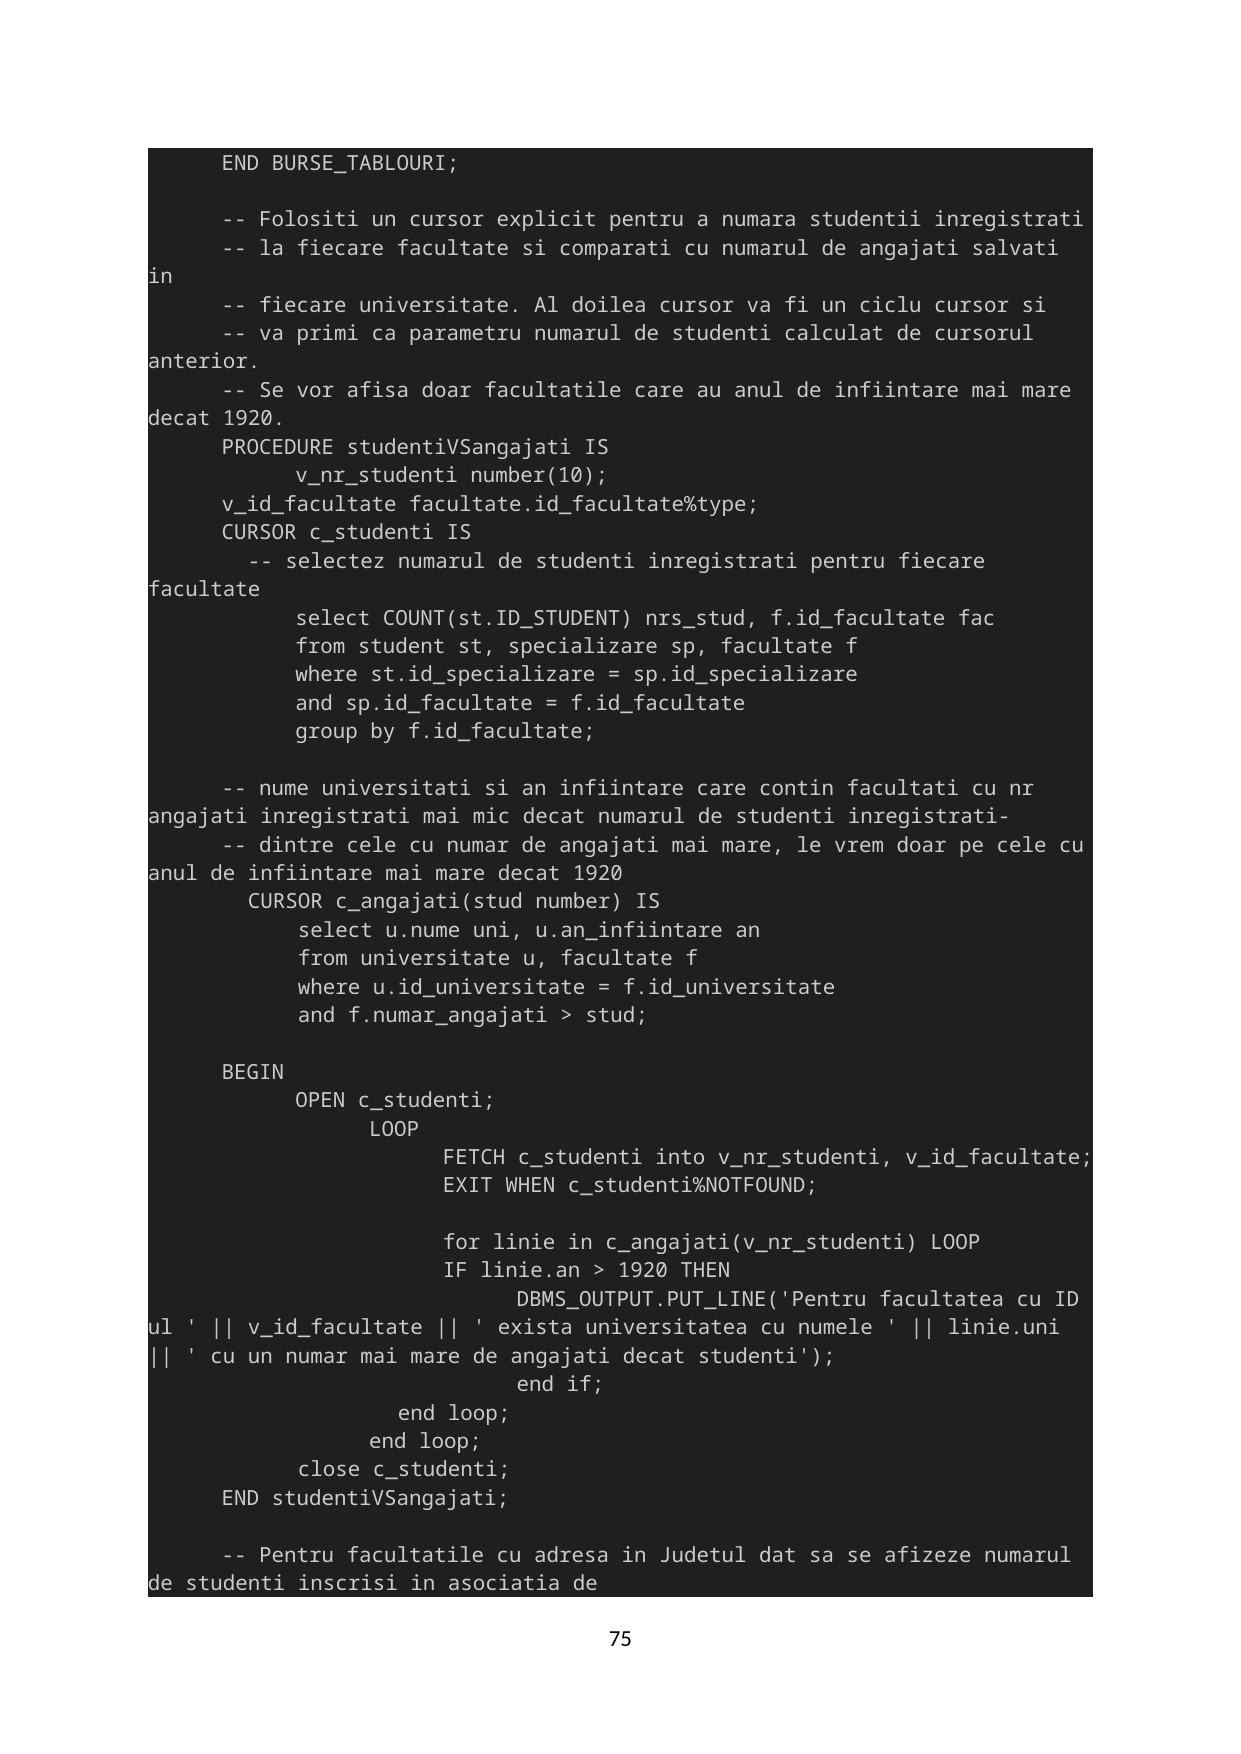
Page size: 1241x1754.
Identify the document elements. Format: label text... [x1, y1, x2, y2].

text FETCH c_studenti into v_nr_studenti, v_id_facultate; [148, 1142, 1093, 1171]
text v_id_facultate facultate.id_facultate%type; [148, 489, 1093, 517]
text LOOP [148, 1114, 1093, 1142]
text from universitate u, facultate f [148, 943, 1093, 972]
text -- la fiecare facultate si comparati cu numarul de angajati salvati in [148, 233, 1093, 290]
text end if; [148, 1369, 1093, 1398]
text v_nr_studenti number(10); [148, 460, 1093, 489]
text where st.id_specializare = sp.id_specializare [148, 659, 1093, 688]
text end loop; [148, 1426, 1093, 1454]
text close c_studenti; [148, 1454, 1093, 1483]
text select COUNT(st.ID_STUDENT) nrs_stud, f.id_facultate fac [148, 603, 1093, 631]
text where u.id_universitate = f.id_universitate [148, 972, 1093, 1000]
text group by f.id_facultate; [148, 716, 1093, 745]
text END studentiVSangajati; [148, 1483, 1093, 1511]
text IF linie.an > 1920 THEN [148, 1255, 1093, 1284]
text DBMS_OUTPUT.PUT_LINE('Pentru facultatea cu ID ul ' || v_id_facultate || ' exista universitatea cu numele ' || linie.uni || ' cu un numar mai mare de angajati decat studenti'); [148, 1284, 1093, 1369]
text PROCEDURE studentiVSangajati IS [148, 432, 1093, 460]
text -- dintre cele cu numar de angajati mai mare, le vrem doar pe cele cu anul de infiintare mai mare decat 1920 [148, 830, 1093, 887]
text -- va primi ca parametru numarul de studenti calculat de cursorul anterior. [148, 318, 1093, 375]
text -- Pentru facultatile cu adresa in Judetul dat sa se afizeze numarul de studenti inscrisi in asociatia de [148, 1540, 1093, 1597]
text EXIT WHEN c_studenti%NOTFOUND; [148, 1171, 1093, 1199]
text -- selectez numarul de studenti inregistrati pentru fiecare facultate [148, 546, 1093, 603]
text and sp.id_facultate = f.id_facultate [148, 688, 1093, 716]
text CURSOR c_studenti IS [148, 517, 1093, 546]
text -- Folositi un cursor explicit pentru a numara studentii inregistrati [148, 204, 1093, 233]
text from student st, specializare sp, facultate f [148, 631, 1093, 659]
text -- fiecare universitate. Al doilea cursor va fi un ciclu cursor si [148, 290, 1093, 318]
text select u.nume uni, u.an_infiintare an [148, 915, 1093, 943]
text and f.numar_angajati > stud; [148, 1000, 1093, 1029]
text for linie in c_angajati(v_nr_studenti) LOOP [148, 1227, 1093, 1255]
text END BURSE_TABLOURI; [148, 148, 1093, 176]
text CURSOR c_angajati(stud number) IS [148, 887, 1093, 915]
text -- Se vor afisa doar facultatile care au anul de infiintare mai mare decat 1920. [148, 375, 1093, 432]
text BEGIN [148, 1057, 1093, 1085]
text OPEN c_studenti; [148, 1085, 1093, 1114]
text -- nume universitati si an infiintare care contin facultati cu nr angajati inregistrati mai mic decat numarul de studenti inregistrati- [148, 773, 1093, 830]
text end loop; [148, 1398, 1093, 1426]
